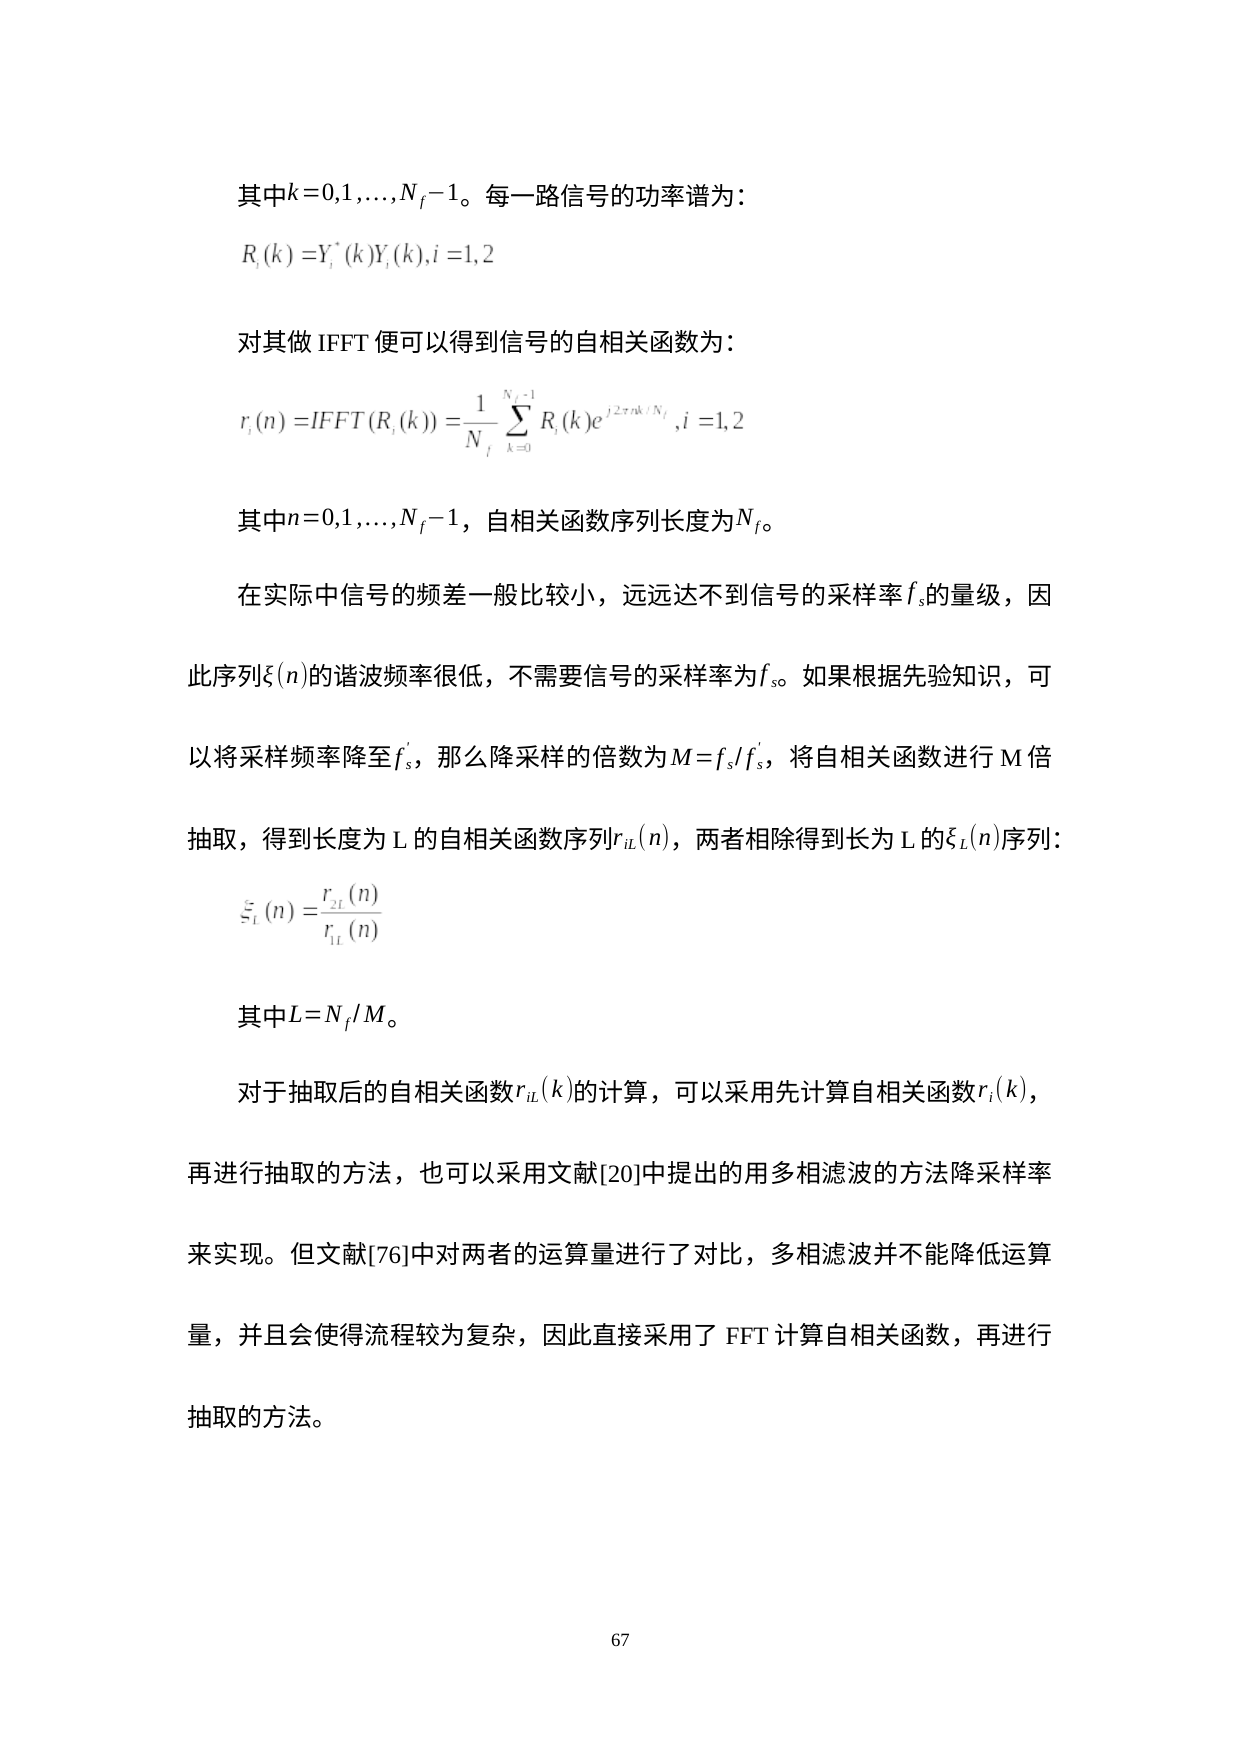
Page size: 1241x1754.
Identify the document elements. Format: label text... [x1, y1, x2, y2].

text 其中。 [187, 983, 1053, 1048]
text 对于抽取后的自相关函数的计算，可以采用先计算自相关函数，再进行抽取的方法，也可以采用文献[20]中提出的用多相滤波的方法降采样率来实现。但文献[76]中对两者的运算量进行了对比，多相滤波并不能降低运算量，并且会使得流程较为复杂，因此直接采用了FFT计算自相关函数，再进行抽取的方法。 [187, 1058, 1053, 1448]
text 对其做IFFT便可以得到信号的自相关函数为： [187, 308, 1053, 373]
text 在实际中信号的频差一般比较小，远远达不到信号的采样率的量级，因此序列的谐波频率很低，不需要信号的采样率为。如果根据先验知识，可以将采样频率降至，那么降采样的倍数为，将自相关函数进行M倍抽取，得到长度为L的自相关函数序列，两者相除得到长为L的序列： [187, 561, 1053, 870]
text 其中。每一路信号的功率谱为： [187, 162, 1053, 227]
text 其中，自相关函数序列长度为。 [187, 487, 1053, 552]
